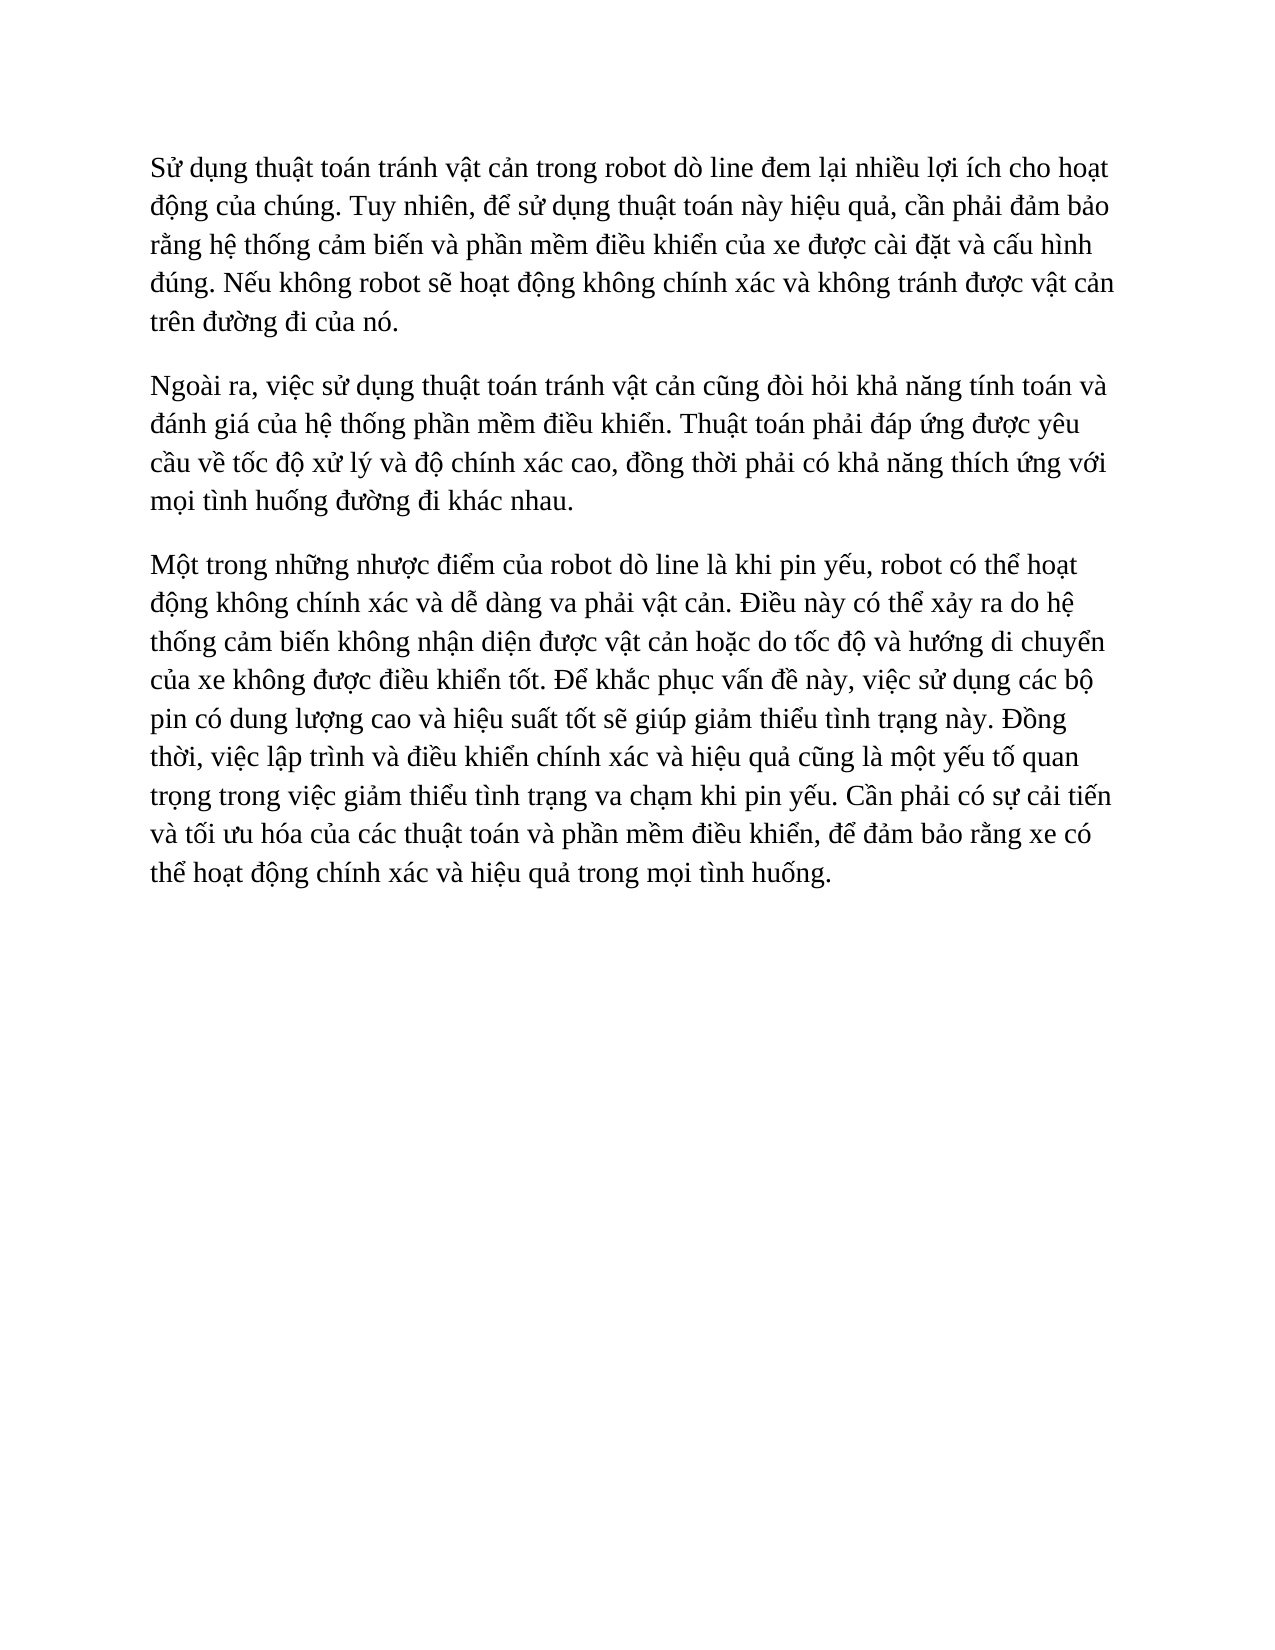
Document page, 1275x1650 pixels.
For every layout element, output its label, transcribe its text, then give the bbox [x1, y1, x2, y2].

text Một trong những nhược điểm của robot dò line là khi pin yếu, robot có thể hoạt động không chính xác và dễ dàng va phải vật cản. Điều này có thể xảy ra do hệ thống cảm biến không nhận diện được vật cản hoặc do tốc độ và hướng di chuyển của xe không được điều khiển tốt. Để khắc phục vấn đề này, việc sử dụng các bộ pin có dung lượng cao và hiệu suất tốt sẽ giúp giảm thiểu tình trạng này. Đồng thời, việc lập trình và điều khiển chính xác và hiệu quả cũng là một yếu tố quan trọng trong việc giảm thiểu tình trạng va chạm khi pin yếu. Cần phải có sự cải tiến và tối ưu hóa của các thuật toán và phần mềm điều khiển, để đảm bảo rằng xe có thể hoạt động chính xác và hiệu quả trong mọi tình huống. [150, 547, 1125, 889]
text Ngoài ra, việc sử dụng thuật toán tránh vật cản cũng đòi hỏi khả năng tính toán và đánh giá của hệ thống phần mềm điều khiển. Thuật toán phải đáp ứng được yêu cầu về tốc độ xử lý và độ chính xác cao, đồng thời phải có khả năng thích ứng với mọi tình huống đường đi khác nhau. [150, 368, 1125, 517]
text Sử dụng thuật toán tránh vật cản trong robot dò line đem lại nhiều lợi ích cho hoạt động của chúng. Tuy nhiên, để sử dụng thuật toán này hiệu quả, cần phải đảm bảo rằng hệ thống cảm biến và phần mềm điều khiển của xe được cài đặt và cấu hình đúng. Nếu không robot sẽ hoạt động không chính xác và không tránh được vật cản trên đường đi của nó. [150, 150, 1125, 338]
